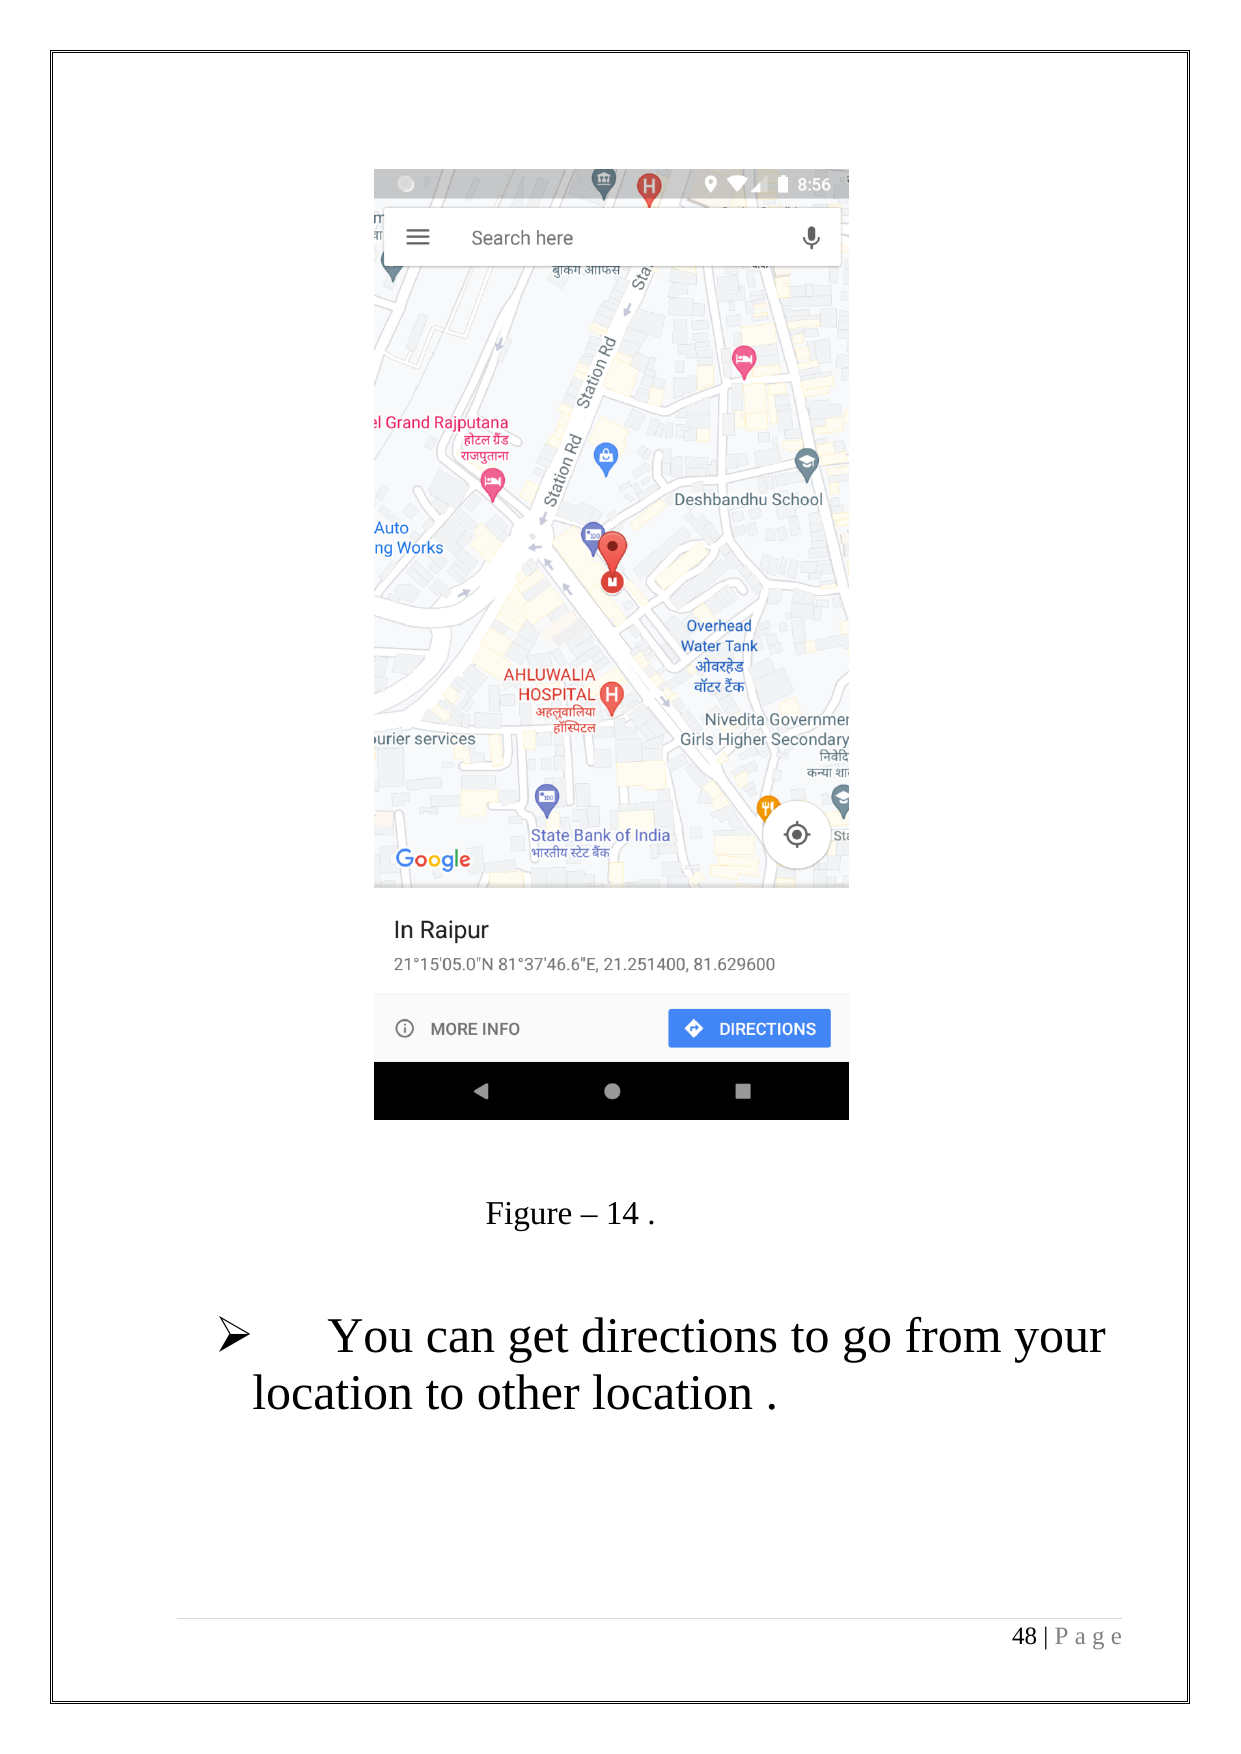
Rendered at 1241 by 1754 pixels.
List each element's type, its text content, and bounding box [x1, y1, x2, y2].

picture [374, 169, 849, 1120]
list You can get directions to go from your location to other location . [214, 1305, 1122, 1420]
text Figure – 14 . [177, 1193, 1122, 1232]
